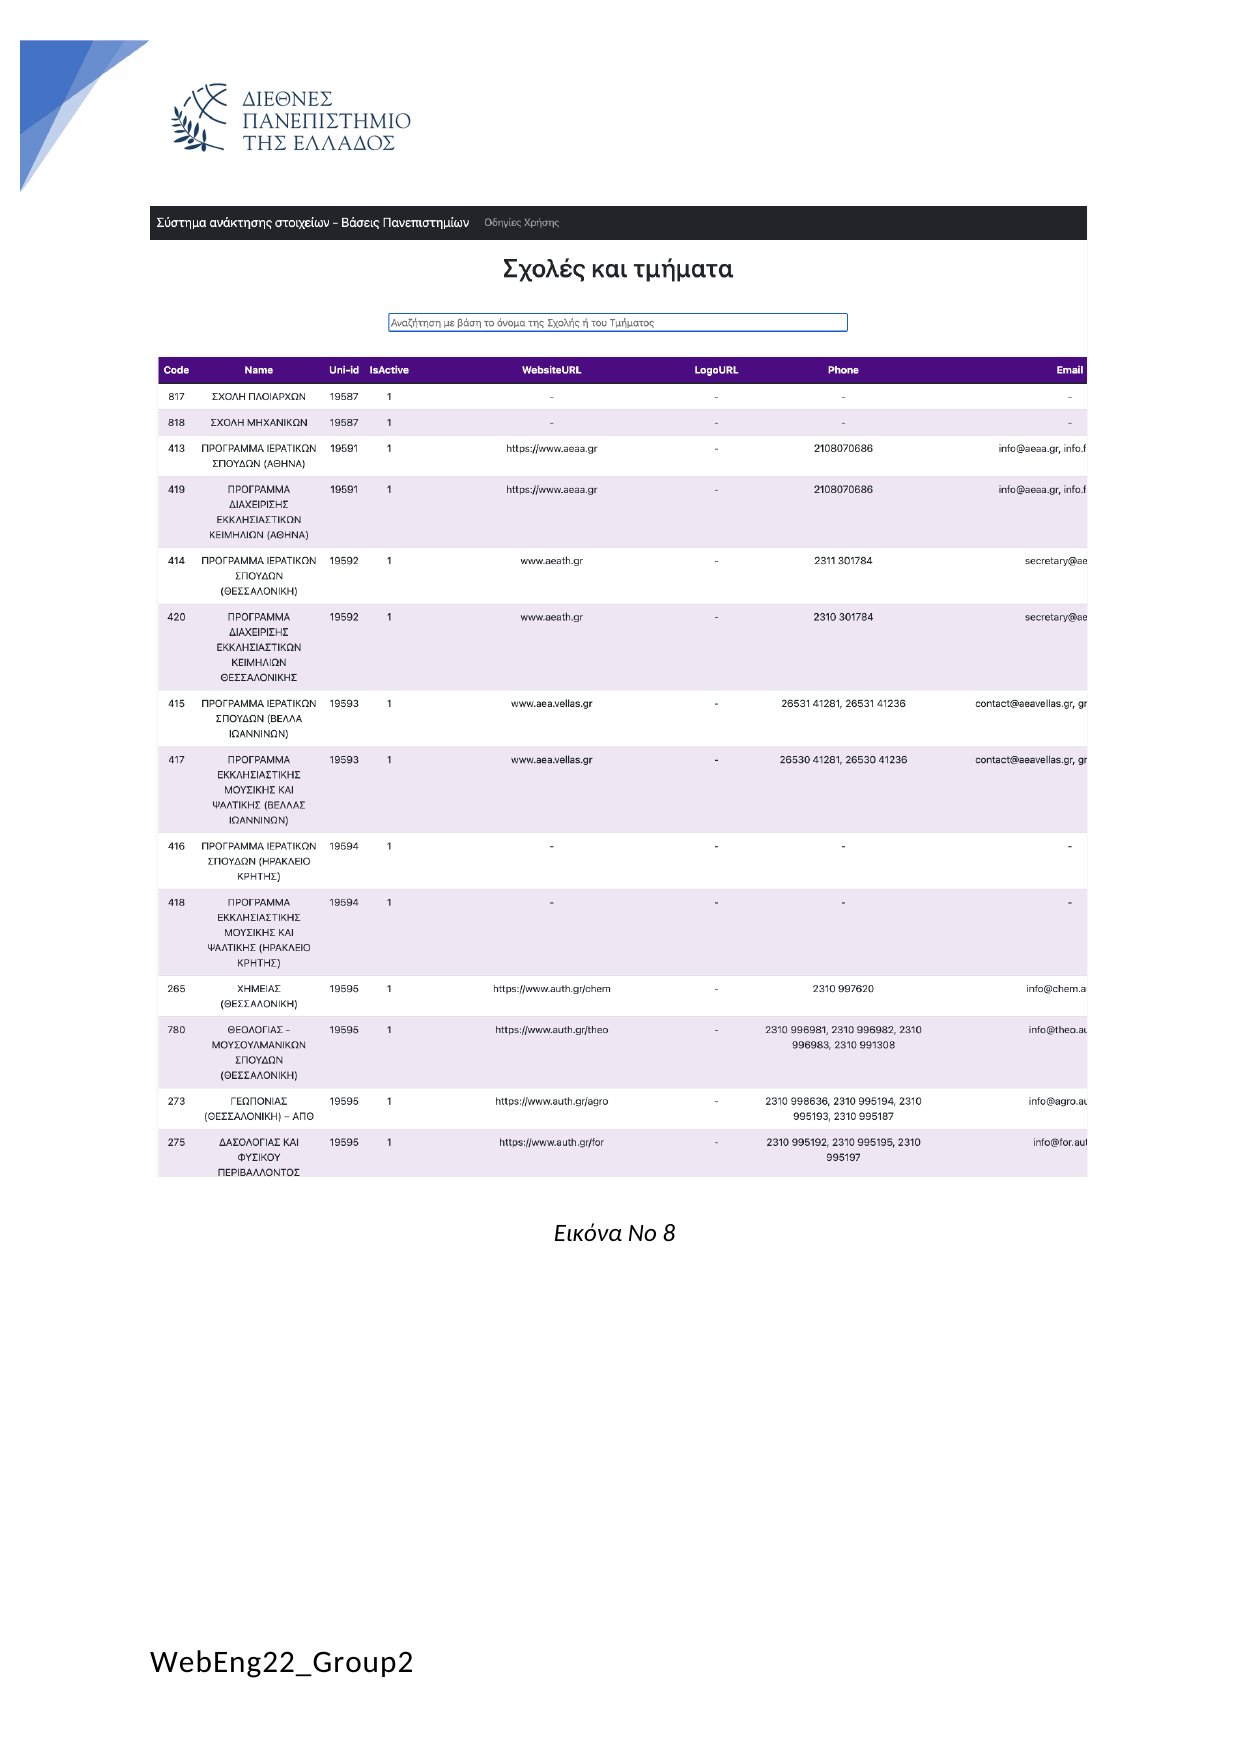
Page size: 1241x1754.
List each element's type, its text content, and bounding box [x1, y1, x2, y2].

text Εικόνα Νο 8 [150, 1217, 1081, 1248]
picture [20, 40, 432, 194]
picture [150, 206, 1088, 1177]
